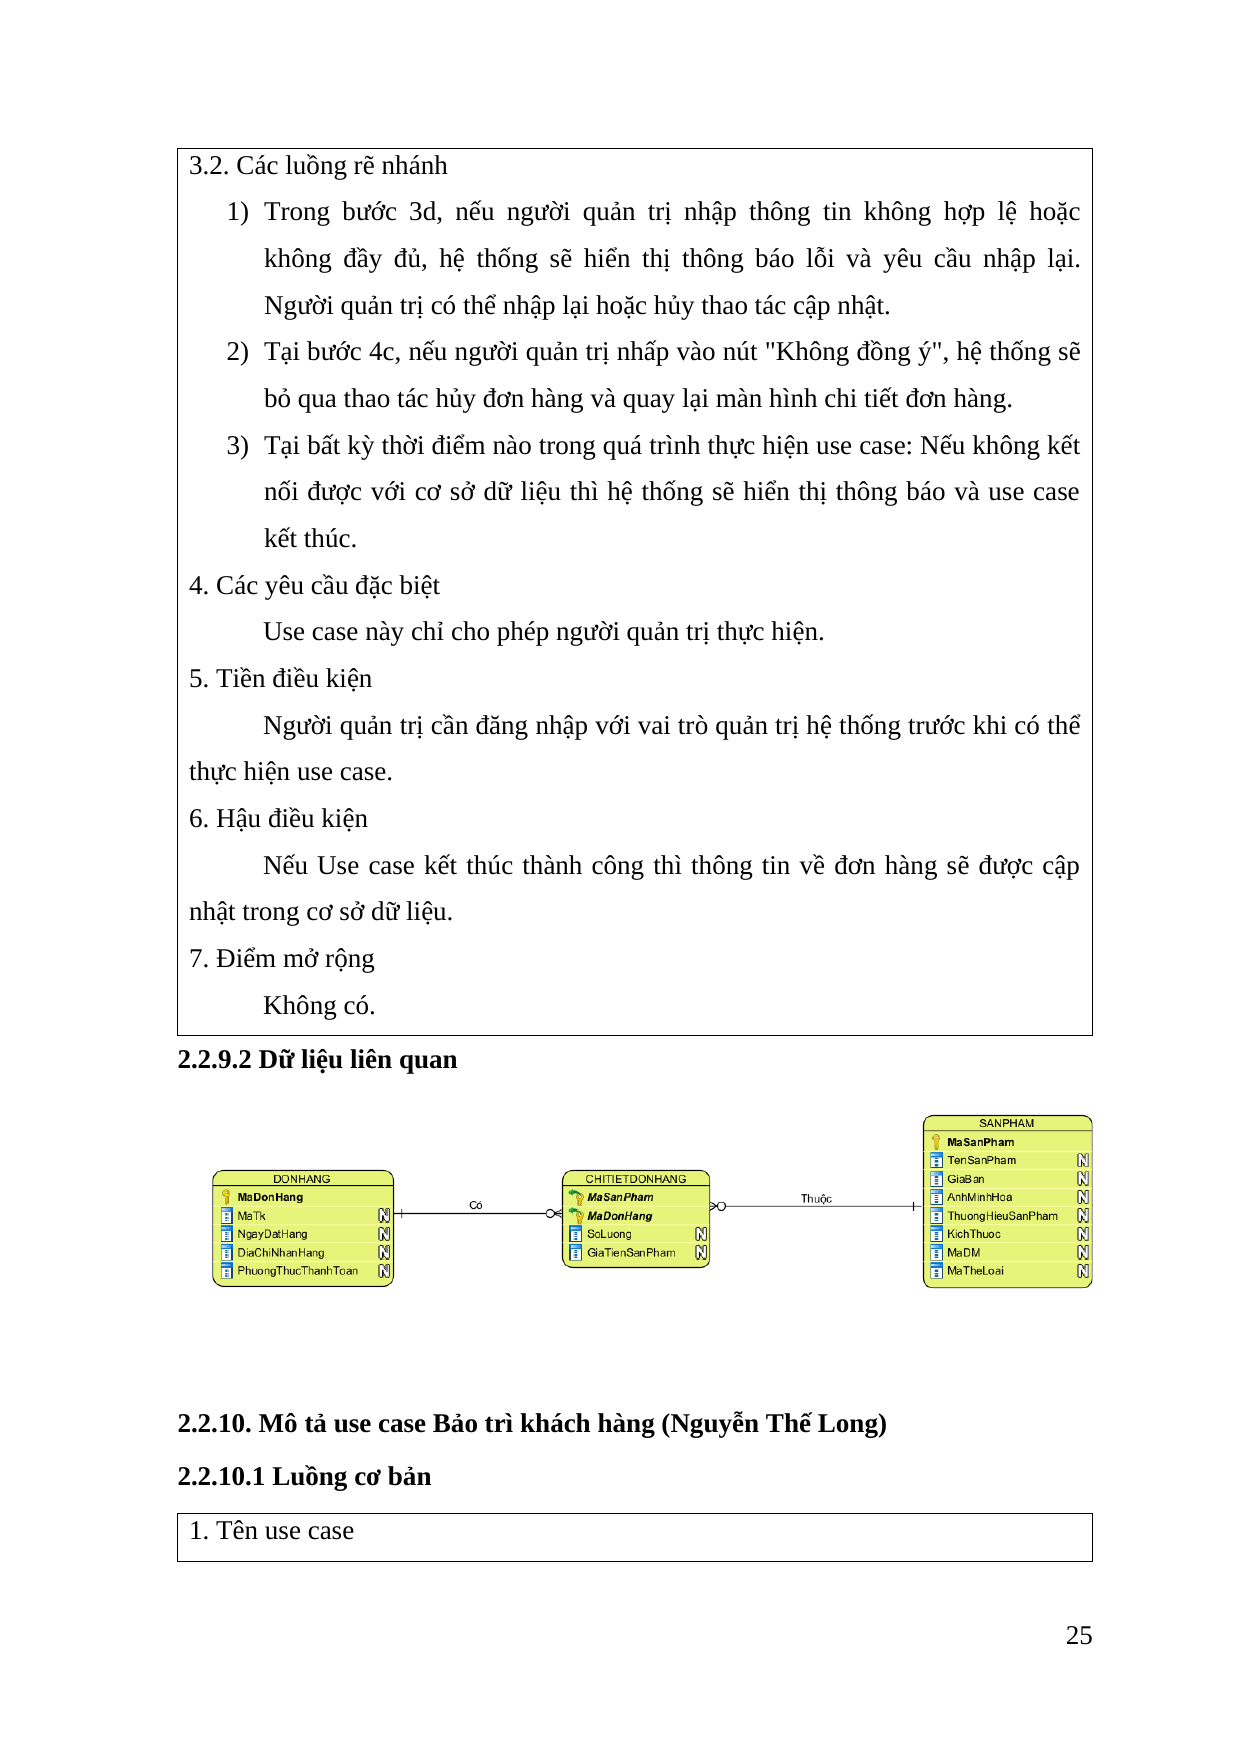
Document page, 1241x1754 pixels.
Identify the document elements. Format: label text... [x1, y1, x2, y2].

subtitle 2.2.10. Mô tả use case Bảo trì khách hàng (Nguyễn Thế Long) [177, 1407, 1092, 1438]
picture [177, 1095, 1093, 1386]
subtitle 2.2.10.1 Luồng cơ bản [177, 1460, 1092, 1491]
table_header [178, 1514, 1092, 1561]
subtitle 2.2.9.2 Dữ liệu liên quan [177, 1043, 1092, 1074]
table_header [178, 149, 1092, 1035]
